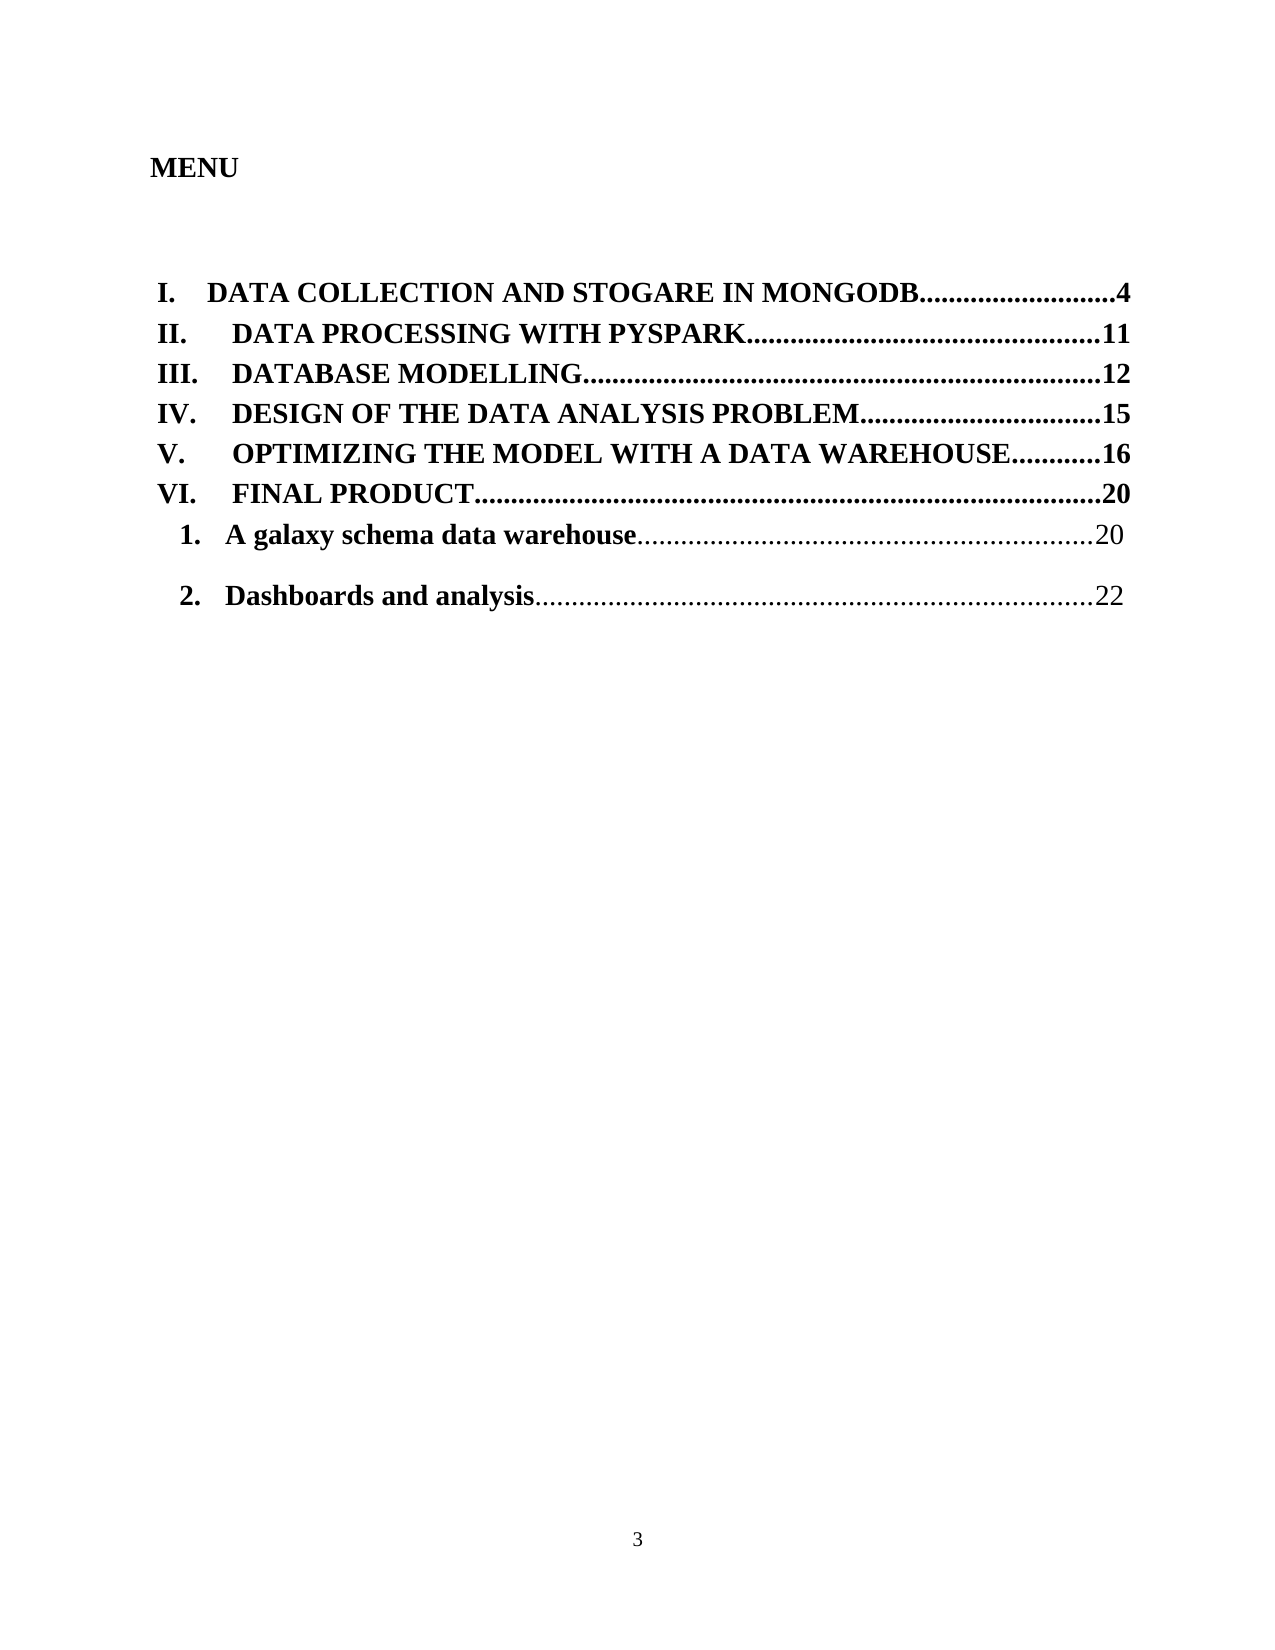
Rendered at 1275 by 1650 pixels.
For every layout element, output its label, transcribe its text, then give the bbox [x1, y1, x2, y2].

text MENU [150, 150, 1125, 183]
